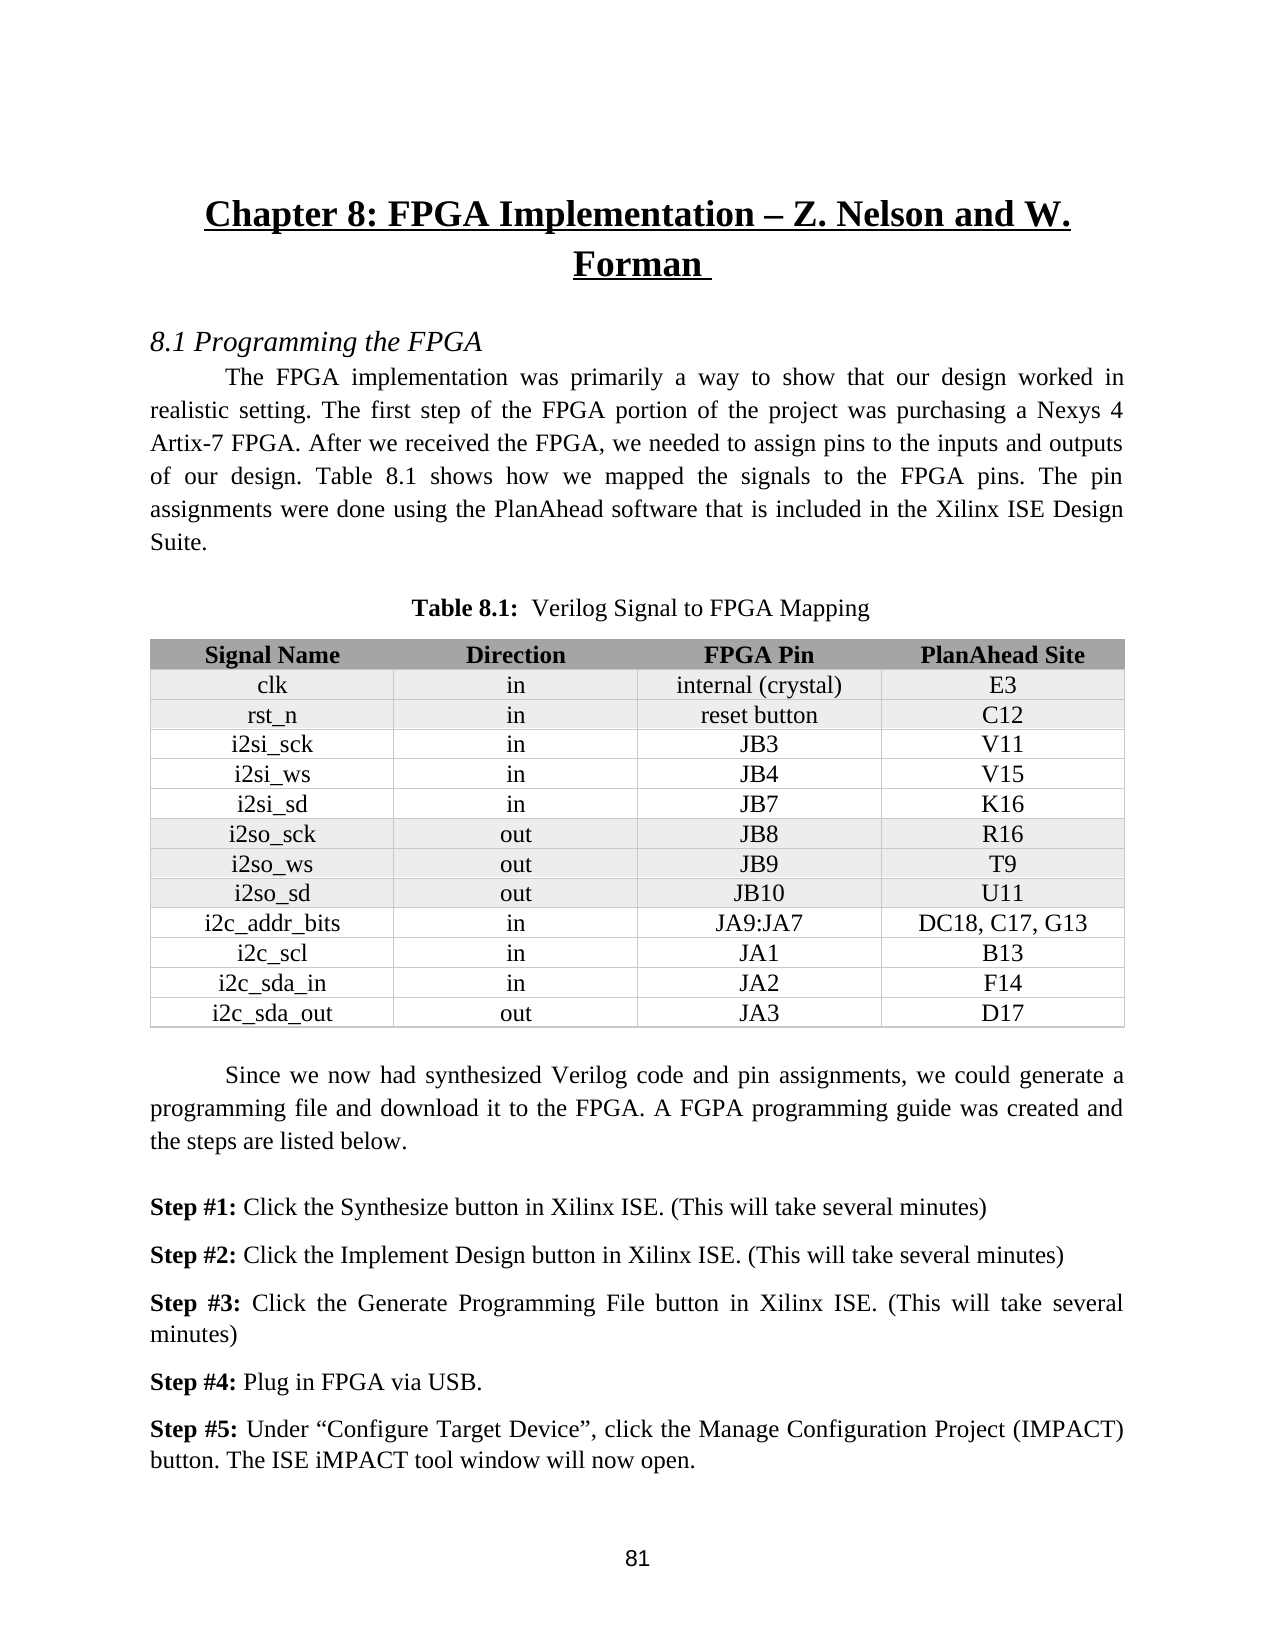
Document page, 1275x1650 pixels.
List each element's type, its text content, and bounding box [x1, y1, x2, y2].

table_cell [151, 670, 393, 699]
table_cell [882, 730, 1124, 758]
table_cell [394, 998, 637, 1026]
text Step #4: Plug in FPGA via USB. [150, 1367, 1125, 1395]
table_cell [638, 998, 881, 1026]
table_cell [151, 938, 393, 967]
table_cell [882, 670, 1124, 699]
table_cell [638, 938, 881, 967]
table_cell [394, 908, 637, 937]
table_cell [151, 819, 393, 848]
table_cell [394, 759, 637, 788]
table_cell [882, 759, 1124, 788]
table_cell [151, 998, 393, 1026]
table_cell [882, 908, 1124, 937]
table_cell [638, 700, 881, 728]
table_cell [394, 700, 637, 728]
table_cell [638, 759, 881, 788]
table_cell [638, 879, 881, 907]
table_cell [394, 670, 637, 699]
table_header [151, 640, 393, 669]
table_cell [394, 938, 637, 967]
text Since we now had synthesized Verilog code and pin assignments, we could generate a programming file and download it to the FPGA. A FGPA programming guide was created and the steps are listed below. [150, 1060, 1125, 1155]
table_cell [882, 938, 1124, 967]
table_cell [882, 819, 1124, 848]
text Step #2: Click the Implement Design button in Xilinx ISE. (This will take several minutes) [150, 1240, 1125, 1269]
text Step #5: Under “Configure Target Device”, click the Manage Configuration Project (IMPACT) button. The ISE iMPACT tool window will now open. [150, 1414, 1125, 1474]
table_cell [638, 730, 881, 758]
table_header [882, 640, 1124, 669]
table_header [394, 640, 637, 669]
text Step #1: Click the Synthesize button in Xilinx ISE. (This will take several minutes) [150, 1192, 1125, 1221]
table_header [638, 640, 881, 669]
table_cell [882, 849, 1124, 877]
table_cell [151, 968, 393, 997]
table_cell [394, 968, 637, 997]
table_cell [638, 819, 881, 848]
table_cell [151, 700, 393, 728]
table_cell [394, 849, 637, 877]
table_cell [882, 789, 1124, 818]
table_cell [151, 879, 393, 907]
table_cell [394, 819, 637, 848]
text The FPGA implementation was primarily a way to show that our design worked in realistic setting. The first step of the FPGA portion of the project was purchasing a Nexys 4 Artix-7 FPGA. After we received the FPGA, we needed to assign pins to the inputs and outputs of our design. Table 8.1 shows how we mapped the signals to the FPGA pins. The pin assignments were done using the PlanAhead software that is included in the Xilinx ISE Design Suite. [150, 362, 1125, 556]
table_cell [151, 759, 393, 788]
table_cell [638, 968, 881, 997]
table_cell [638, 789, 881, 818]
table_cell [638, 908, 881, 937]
text Chapter 8: FPGA Implementation – Z. Nelson and W. Forman [150, 192, 1125, 284]
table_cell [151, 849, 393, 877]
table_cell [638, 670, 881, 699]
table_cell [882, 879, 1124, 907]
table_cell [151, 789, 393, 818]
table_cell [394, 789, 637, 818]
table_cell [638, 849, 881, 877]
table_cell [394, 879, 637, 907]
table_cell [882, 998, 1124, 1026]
text Step #3: Click the Generate Programming File button in Xilinx ISE. (This will take several minutes) [150, 1288, 1125, 1348]
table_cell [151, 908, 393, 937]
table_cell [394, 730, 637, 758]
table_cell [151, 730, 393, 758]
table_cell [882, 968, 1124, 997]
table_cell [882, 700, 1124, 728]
text Table 8.1: Verilog Signal to FPGA Mapping [150, 593, 1125, 622]
text 8.1 Programming the FPGA [150, 324, 1125, 357]
